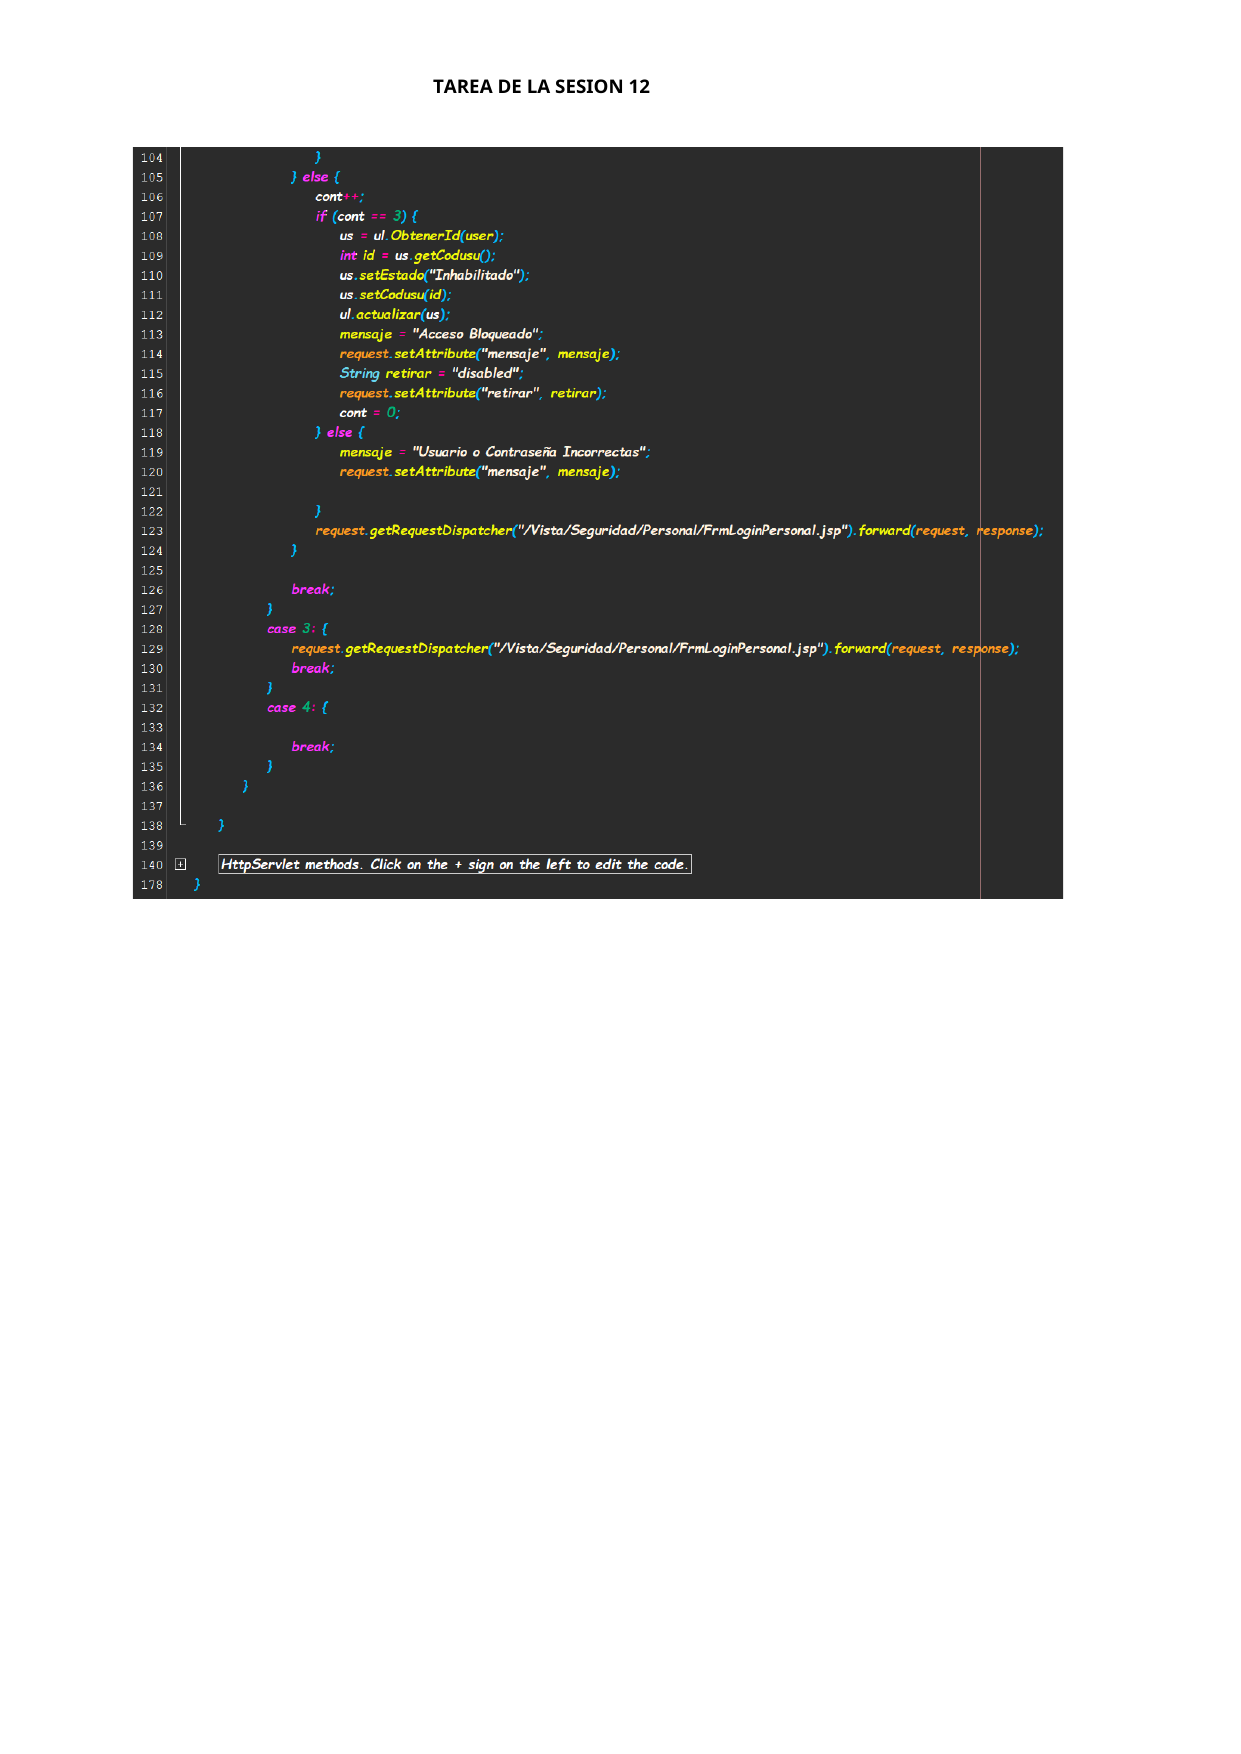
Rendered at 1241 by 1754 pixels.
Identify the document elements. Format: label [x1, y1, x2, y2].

picture [132, 147, 1064, 899]
